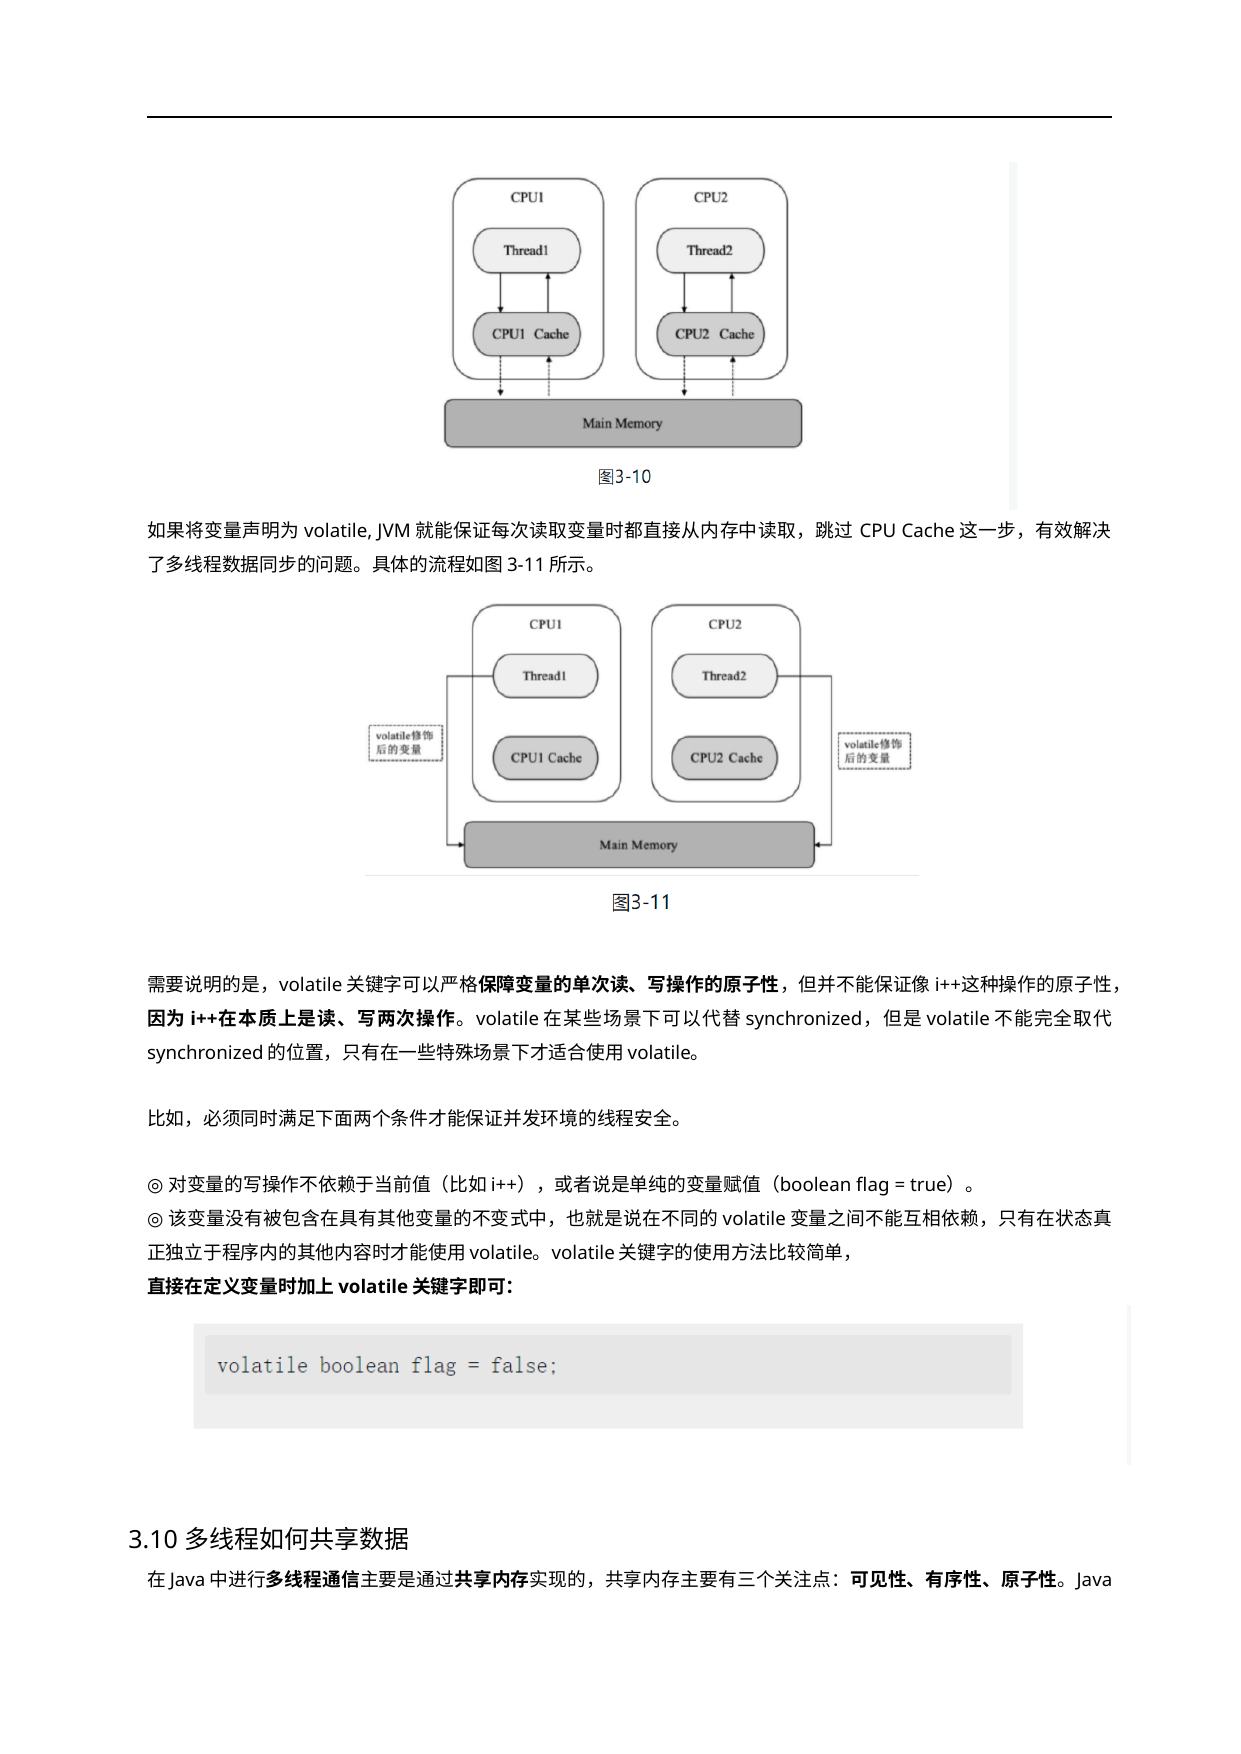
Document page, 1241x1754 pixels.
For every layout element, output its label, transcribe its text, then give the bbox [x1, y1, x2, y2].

picture [146, 1305, 1131, 1465]
text 比如，必须同时满足下面两个条件才能保证并发环境的线程安全。 [147, 1103, 1112, 1131]
subtitle 3.10 多线程如何共享数据 [128, 1519, 1112, 1555]
text ◎ 该变量没有被包含在具有其他变量的不变式中，也就是说在不同的volatile变量之间不能互相依赖，只有在状态真正独立于程序内的其他内容时才能使用volatile。volatile关键字的使用方法比较简单， [147, 1203, 1112, 1264]
text 直接在定义变量时加上volatile关键字即可： [147, 1271, 1112, 1298]
picture [222, 583, 1037, 932]
text ◎ 对变量的写操作不依赖于当前值（比如i++），或者说是单纯的变量赋值（boolean flag = true）。 [147, 1169, 1112, 1197]
text 需要说明的是，volatile关键字可以严格保障变量的单次读、写操作的原子性，但并不能保证像i++这种操作的原子性，因为i++在本质上是读、写两次操作。volatile在某些场景下可以代替synchronized，但是volatile不能完全取代synchronized的位置，只有在一些特殊场景下才适合使用volatile。 [147, 970, 1112, 1065]
text 如果将变量声明为volatile, JVM就能保证每次读取变量时都直接从内存中读取，跳过CPU Cache这一步，有效解决了多线程数据同步的问题。具体的流程如图3-11所示。 [147, 516, 1112, 577]
picture [241, 162, 1018, 510]
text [147, 1564, 1112, 1592]
